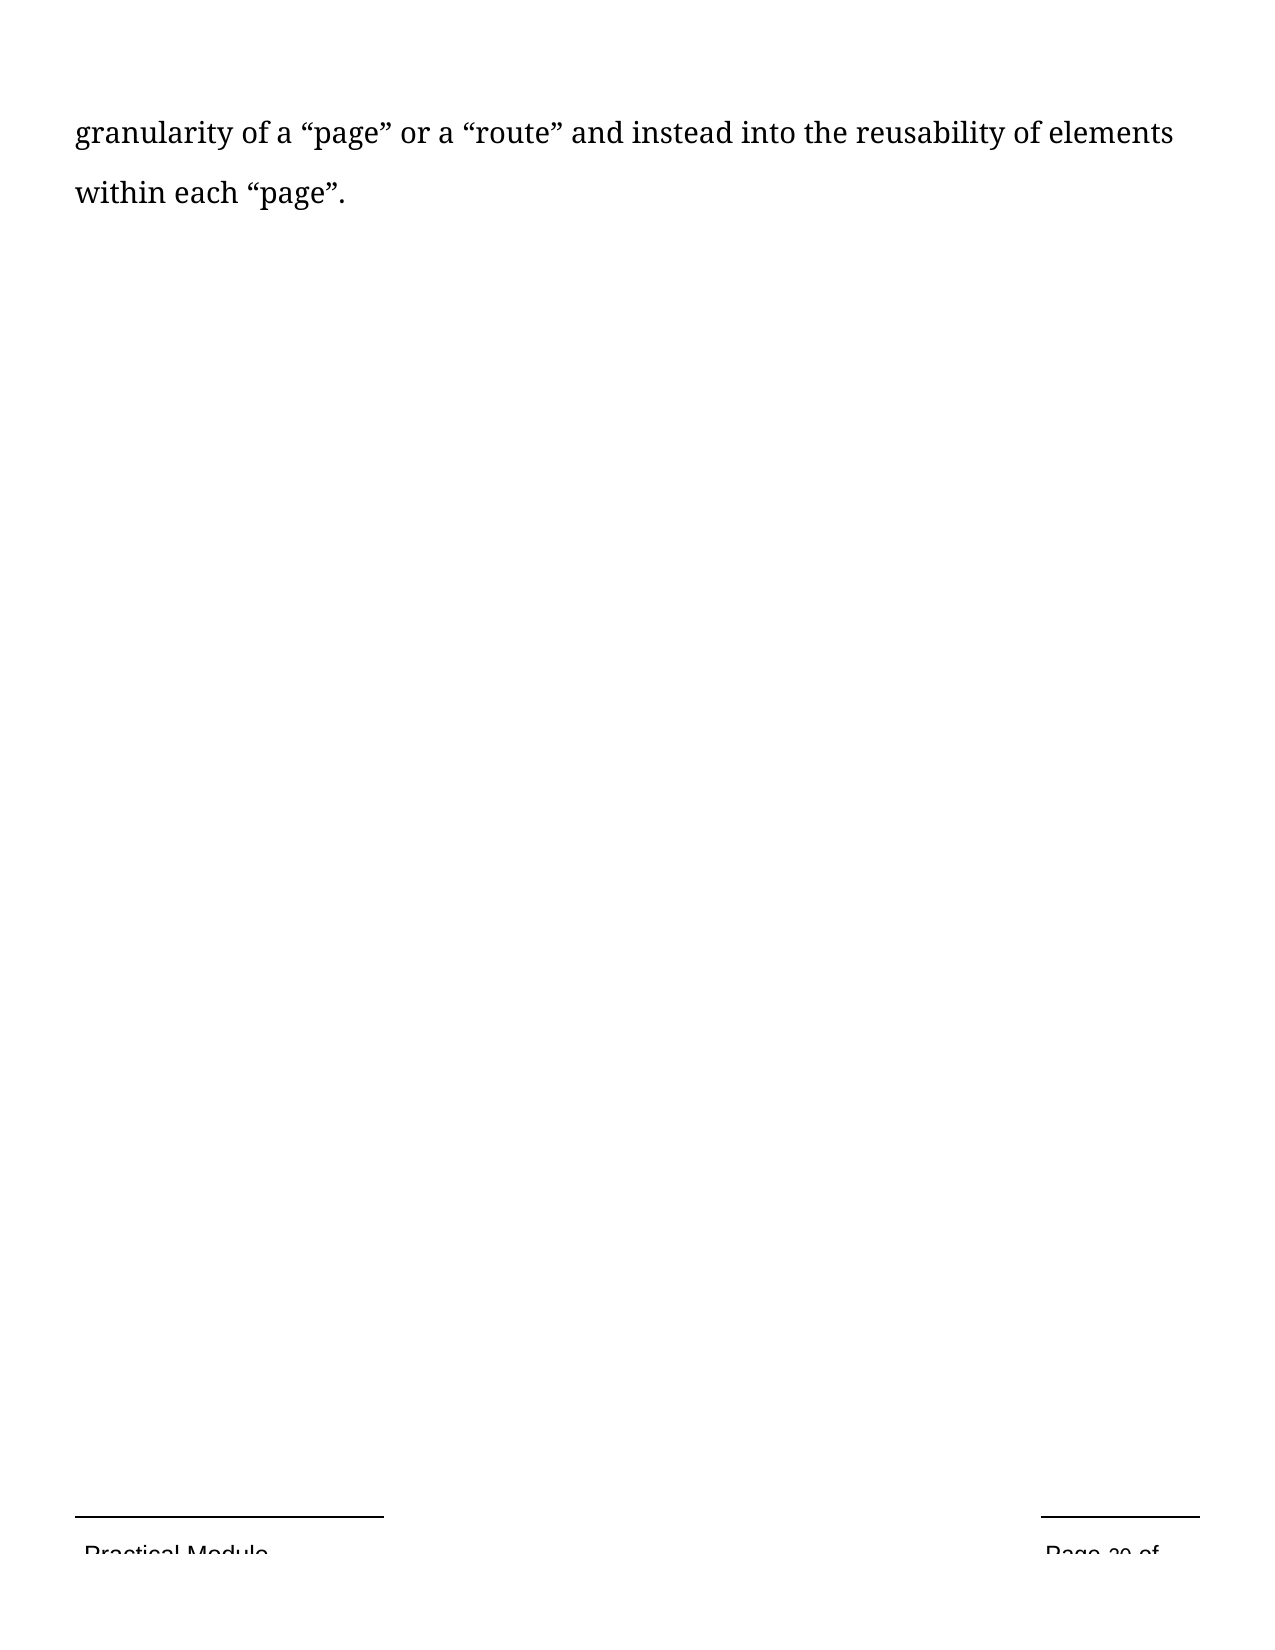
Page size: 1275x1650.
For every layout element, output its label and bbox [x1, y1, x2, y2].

text [75, 112, 1196, 212]
